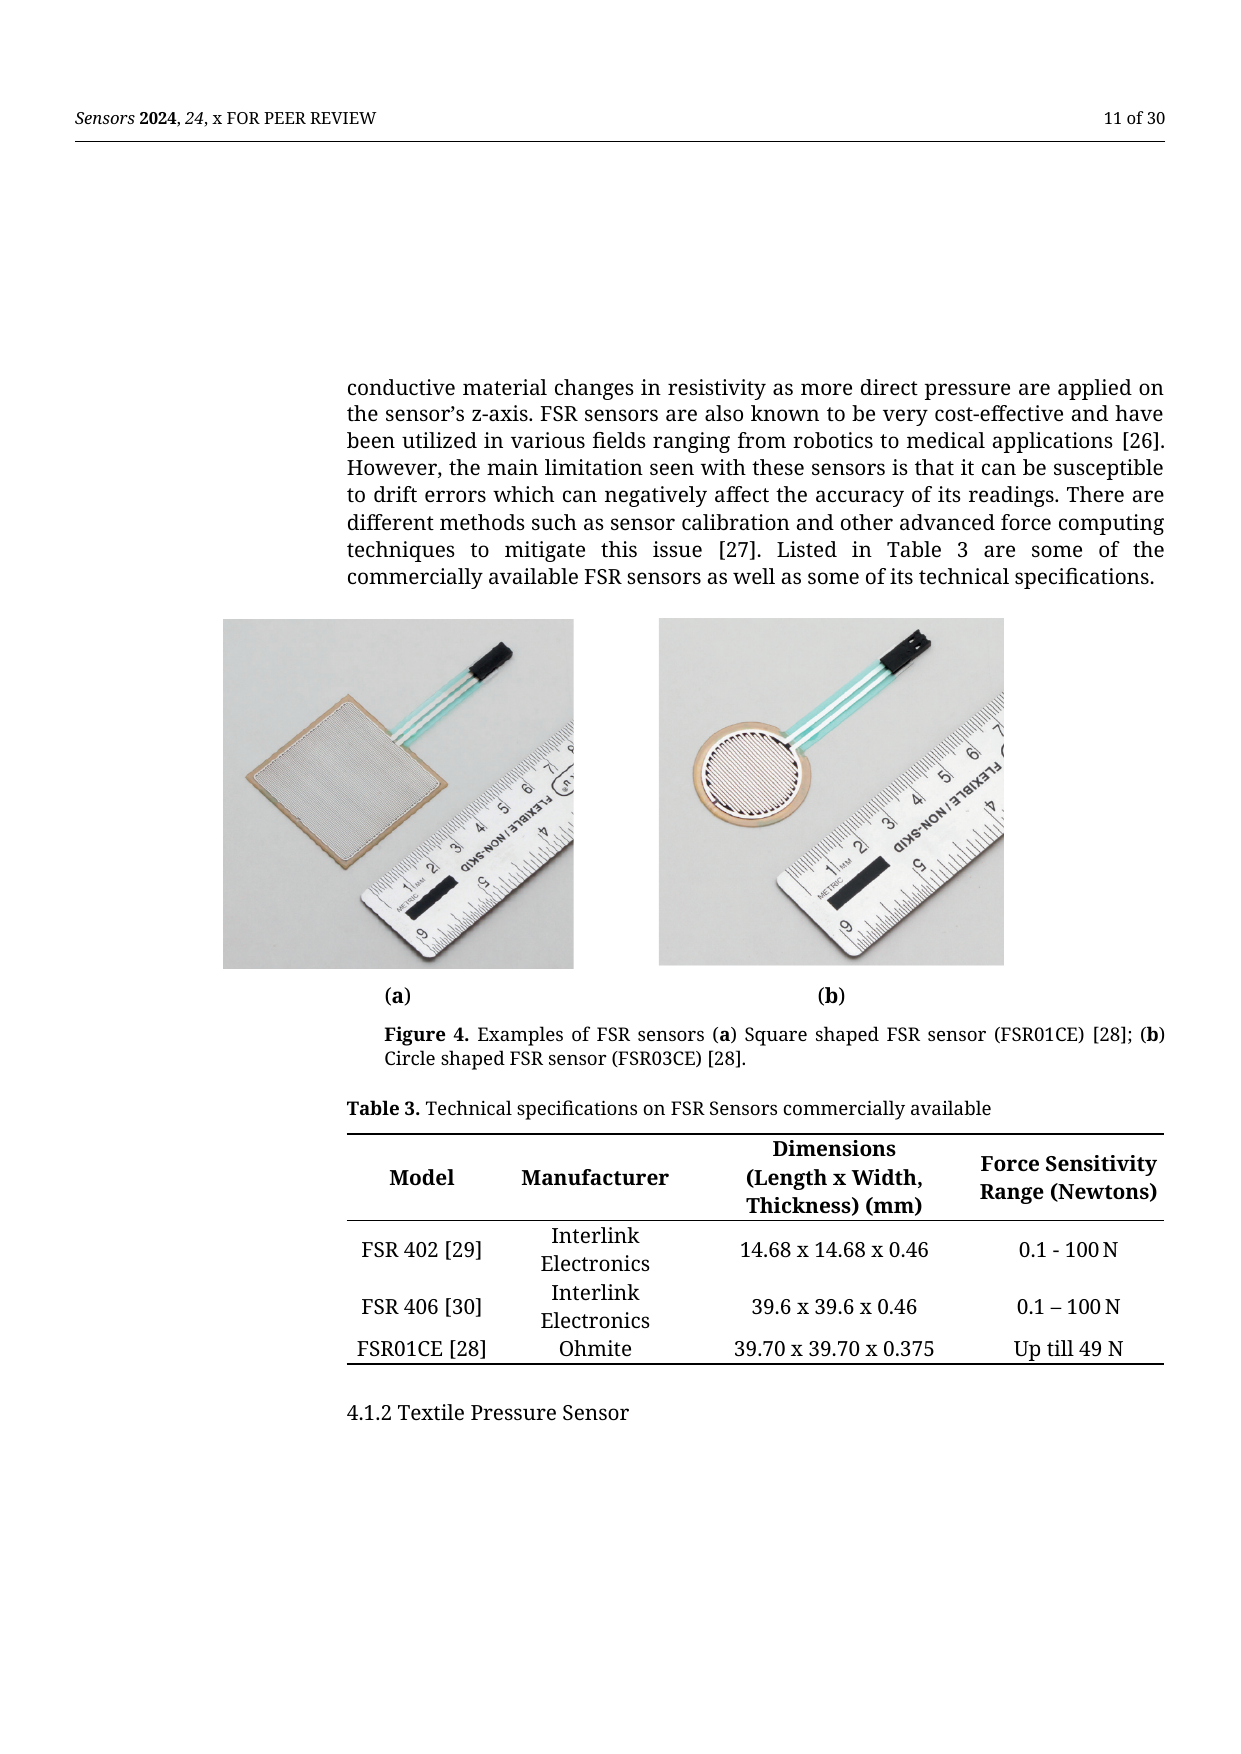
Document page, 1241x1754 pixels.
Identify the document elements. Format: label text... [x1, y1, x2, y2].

table_cell Interlink Electronics [497, 1278, 694, 1334]
table_header Manufacturer [497, 1135, 694, 1220]
picture [222, 617, 574, 969]
subtitle 4.1.2 Textile Pressure Sensor [347, 1398, 1165, 1425]
table_cell 39.6 x 39.6 x 0.46 [694, 1278, 975, 1334]
table_header Model [347, 1135, 497, 1220]
table_cell Interlink Electronics [497, 1221, 694, 1278]
text Figure 4. Examples of FSR sensors (a) Square shaped FSR sensor (FSR01CE) [28]; (b) Circle shaped FSR sensor (FSR03CE) [28]. [384, 1022, 1165, 1071]
table_cell Ohmite [497, 1335, 694, 1363]
table_header Dimensions (Length x Width, Thickness) (mm) [694, 1135, 975, 1220]
table_cell FSR 402 [29] [347, 1221, 497, 1278]
picture [658, 617, 1004, 966]
table_cell (b) [609, 981, 1054, 1010]
table_cell 39.70 x 39.70 x 0.375 [694, 1335, 975, 1363]
table_header Force Sensitivity Range (Newtons) [975, 1135, 1162, 1220]
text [347, 374, 1165, 590]
table_cell FSR01CE [28] [347, 1335, 497, 1363]
table_cell 14.68 x 14.68 x 0.46 [694, 1221, 975, 1278]
text Table 3. Technical specifications on FSR Sensors commercially available [347, 1096, 1165, 1120]
table_header [609, 617, 1054, 981]
table_cell 0.1 - 100 N [975, 1221, 1162, 1278]
table_cell Up till 49 N [975, 1335, 1162, 1363]
table_cell 0.1 – 100 N [975, 1278, 1162, 1334]
table_header [186, 617, 609, 981]
table_cell FSR 406 [30] [347, 1278, 497, 1334]
table_cell (a) [186, 981, 609, 1010]
